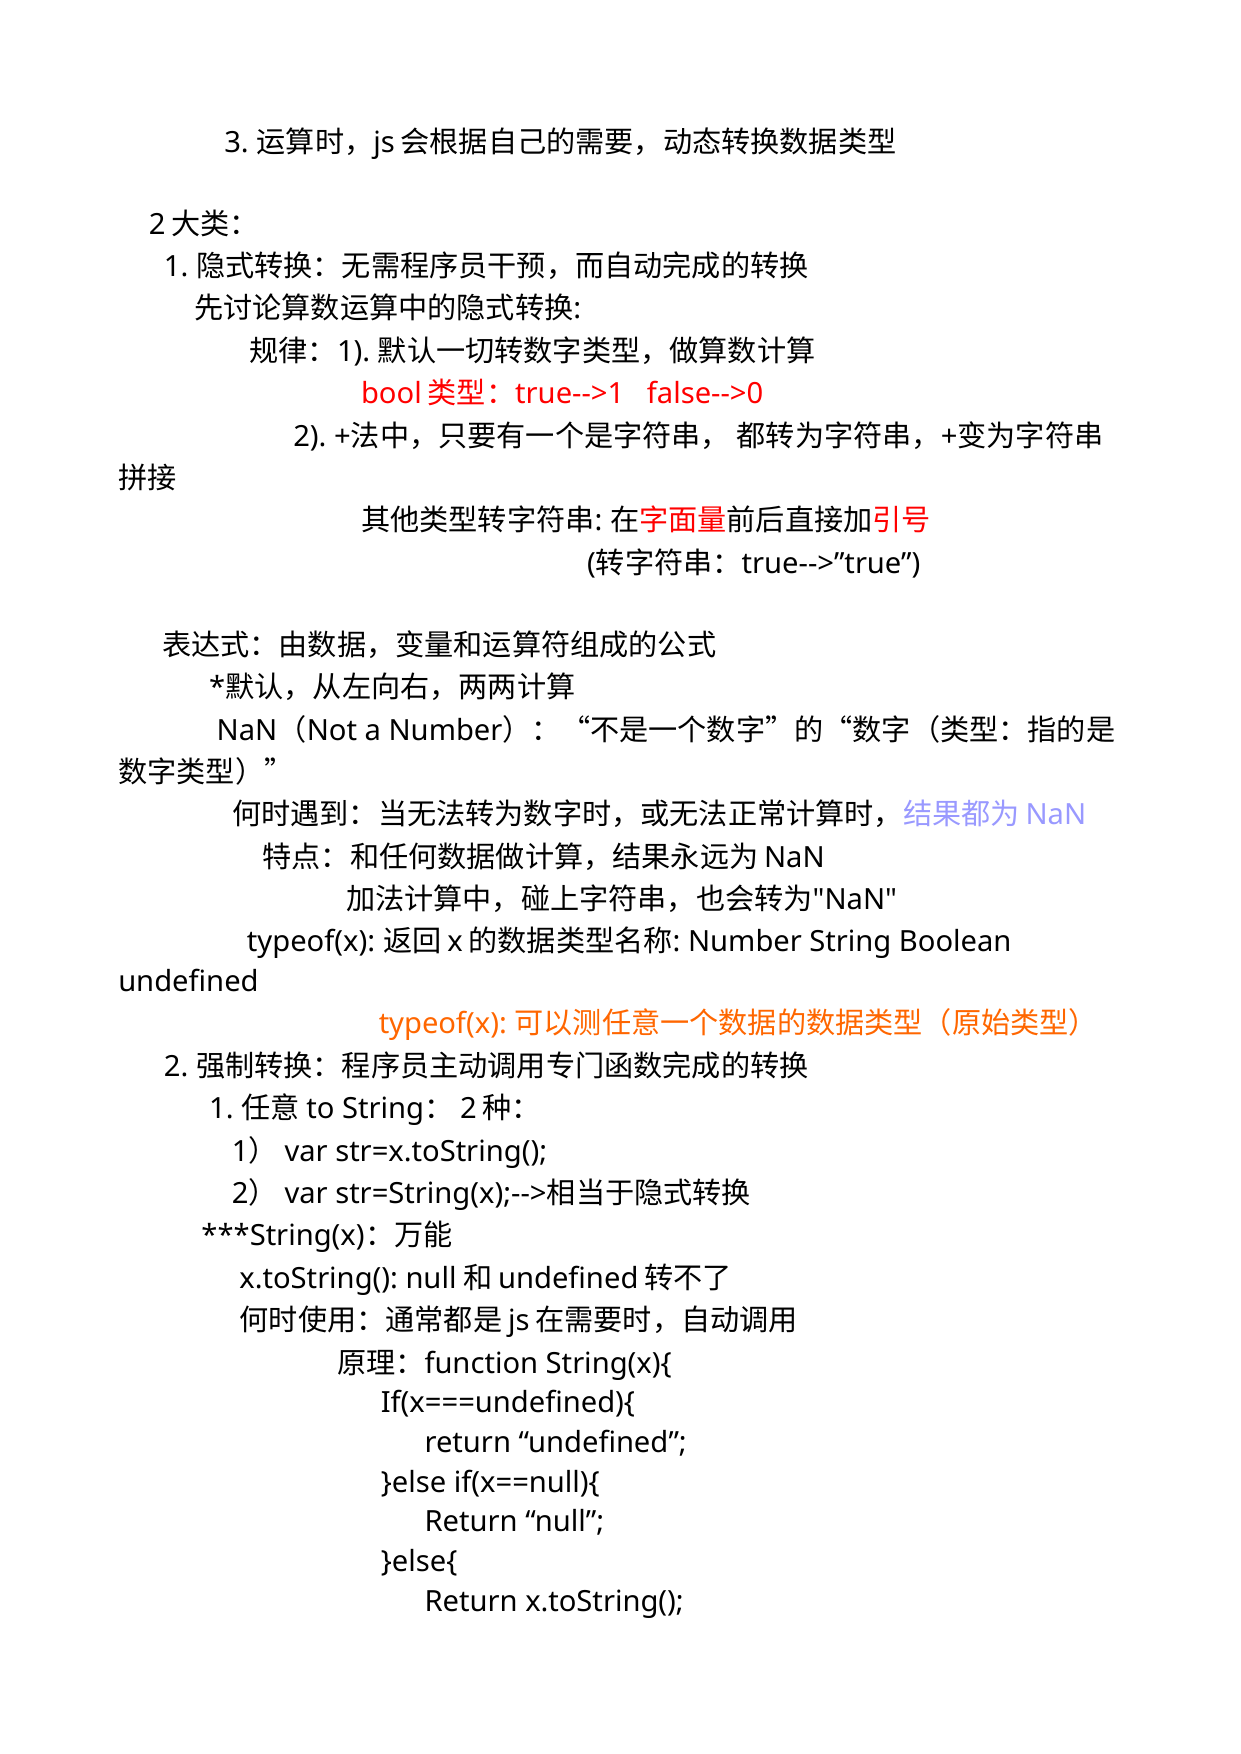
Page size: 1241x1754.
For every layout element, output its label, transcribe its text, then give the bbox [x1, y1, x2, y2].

text 2. 强制转换：程序员主动调用专门函数完成的转换 [118, 1042, 1122, 1085]
text 何时使用：通常都是js在需要时，自动调用 [118, 1297, 1122, 1339]
text x.toString(): null和undefined转不了 [118, 1254, 1122, 1297]
text *默认，从左向右，两两计算 [118, 664, 1122, 706]
text 2). +法中，只要有一个是字符串， 都转为字符串，+变为字符串拼接 [118, 412, 1122, 497]
text 特点：和任何数据做计算，结果永远为NaN [118, 833, 1122, 876]
text 规律：1). 默认一切转数字类型，做算数计算 [118, 327, 1122, 370]
text 1） var str=x.toString(); [118, 1127, 1122, 1169]
text ***String(x)：万能 [118, 1212, 1122, 1254]
text typeof(x): 返回x的数据类型名称: Number String Boolean undefined [118, 918, 1122, 1000]
text 3. 运算时，js会根据自己的需要，动态转换数据类型 [118, 118, 1122, 161]
text }else{ [337, 1540, 1122, 1580]
text 何时遇到：当无法转为数字时，或无法正常计算时，结果都为NaN [118, 791, 1122, 833]
text Return x.toString(); [381, 1580, 1122, 1620]
text 其他类型转字符串: 在字面量前后直接加引号 [118, 497, 1122, 539]
text 1. 任意 to String： 2种： [118, 1085, 1122, 1127]
text typeof(x): 可以测任意一个数据的数据类型（原始类型） [326, 1000, 1122, 1042]
text 先讨论算数运算中的隐式转换: [118, 285, 1122, 327]
text 2） var str=String(x);-->相当于隐式转换 [118, 1169, 1122, 1212]
text (转字符串：true-->”true”) [535, 539, 1122, 582]
text NaN（Not a Number）：“不是一个数字”的“数字（类型：指的是数字类型）” [118, 706, 1122, 791]
text 加法计算中，碰上字符串，也会转为"NaN" [118, 876, 1122, 918]
text 表达式：由数据，变量和运算符组成的公式 [118, 621, 1122, 664]
text return “undefined”; [381, 1421, 1122, 1461]
text 原理：function String(x){ [293, 1339, 1122, 1382]
text 2大类： [118, 200, 1122, 243]
text If(x===undefined){ [337, 1382, 1122, 1421]
text }else if(x==null){ [337, 1461, 1122, 1501]
text bool类型：true-->1 false-->0 [118, 370, 1122, 412]
text Return “null”; [381, 1501, 1122, 1540]
text 1. 隐式转换：无需程序员干预，而自动完成的转换 [118, 243, 1122, 285]
